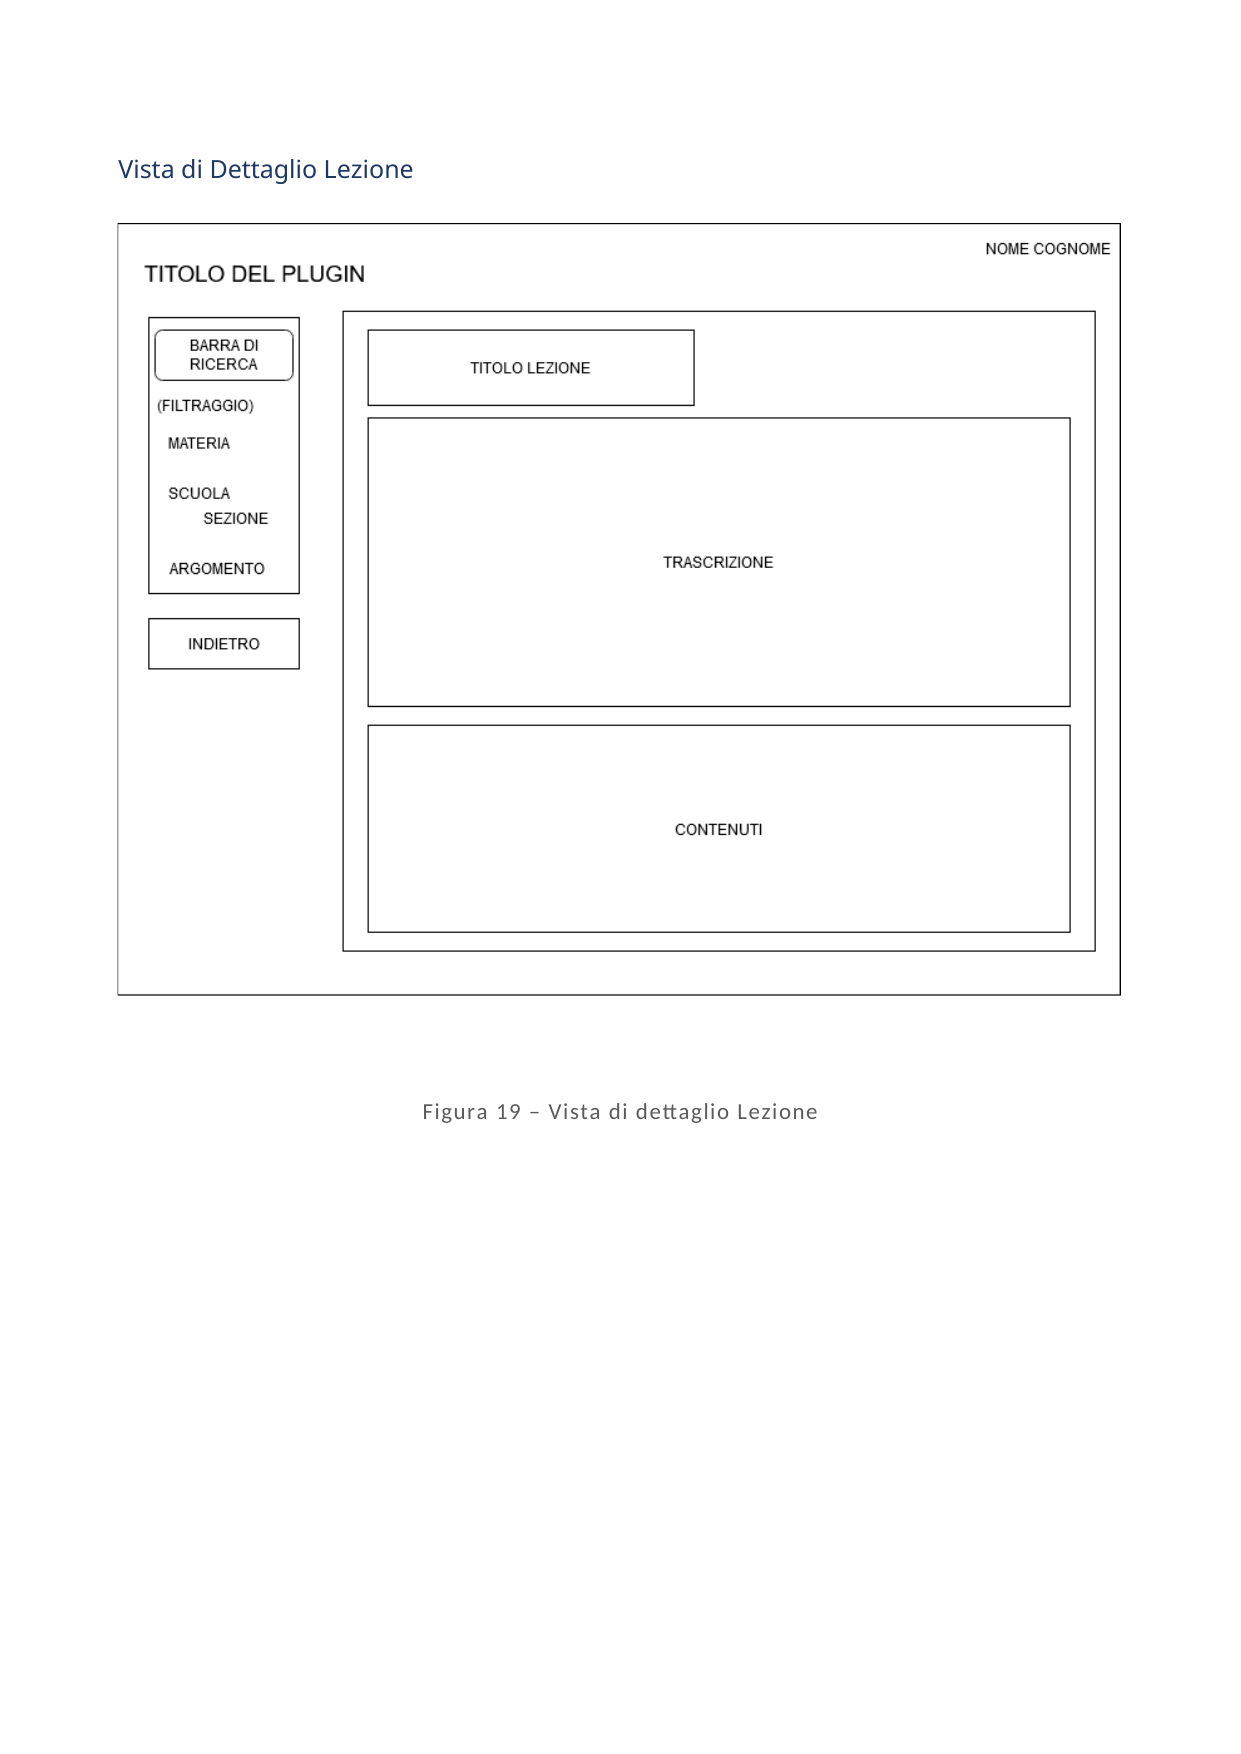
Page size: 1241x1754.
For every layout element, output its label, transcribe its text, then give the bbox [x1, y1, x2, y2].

subtitle Vista di Dettaglio Lezione [118, 152, 1122, 186]
picture [117, 223, 1121, 997]
subtitle Figura 19 – Vista di dettaglio Lezione [118, 1097, 1122, 1125]
